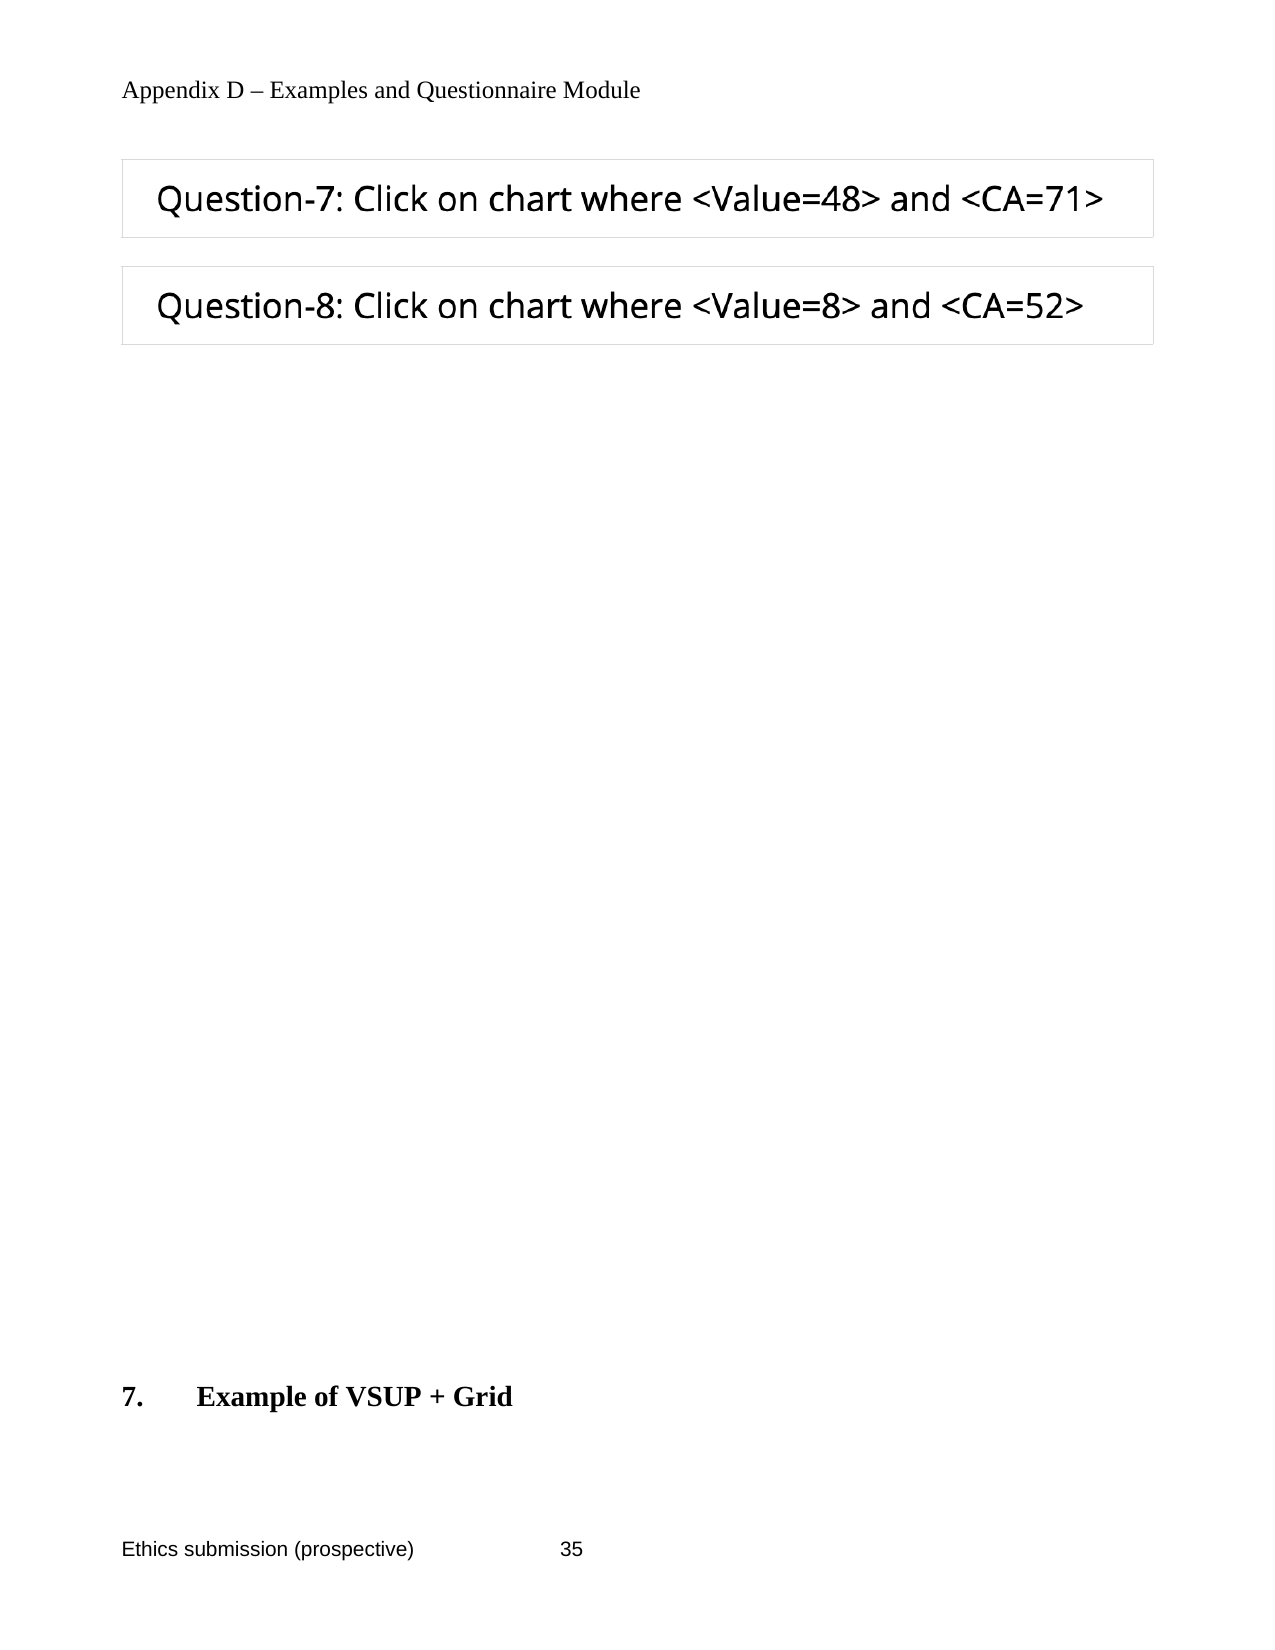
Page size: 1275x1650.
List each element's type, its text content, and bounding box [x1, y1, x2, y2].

picture [123, 267, 1153, 344]
picture [123, 160, 1153, 237]
text 7. Example of VSUP + Grid [121, 1379, 1153, 1442]
